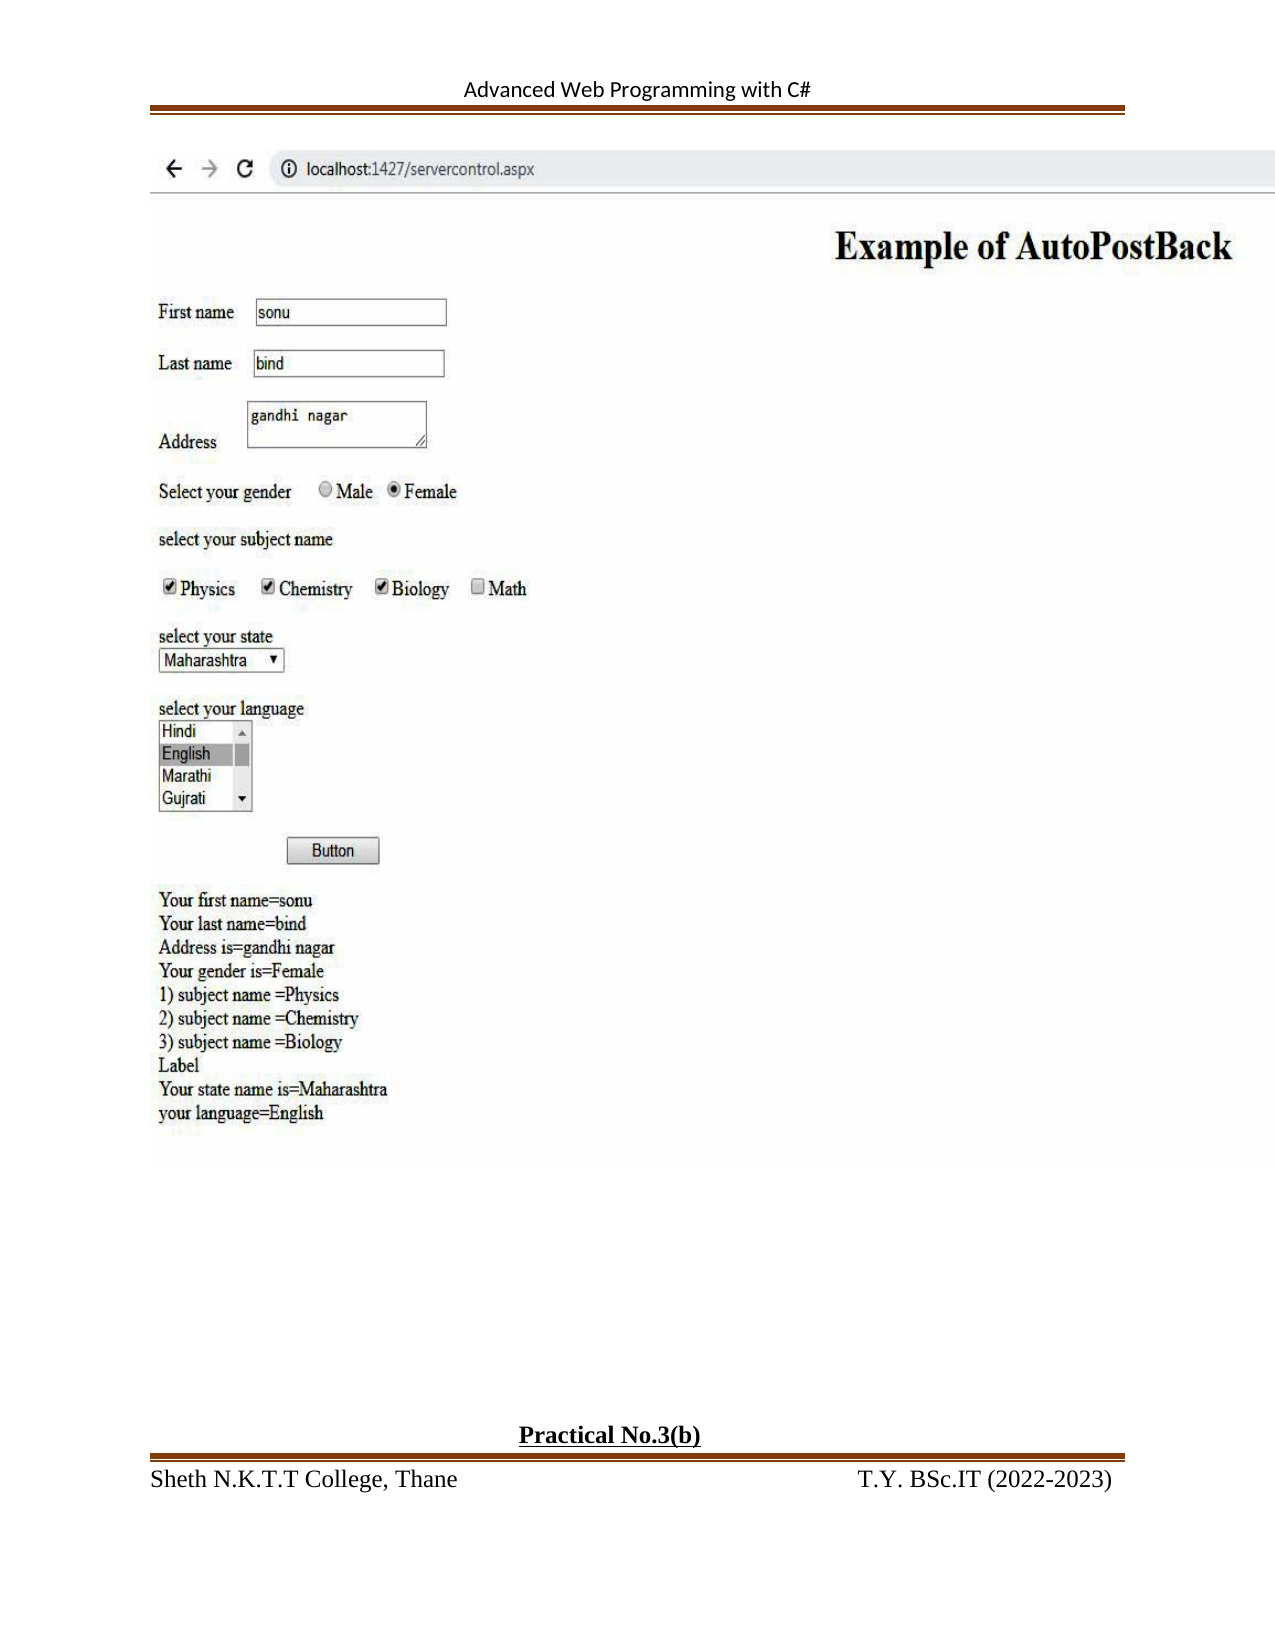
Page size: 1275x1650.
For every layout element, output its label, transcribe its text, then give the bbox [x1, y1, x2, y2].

text Practical No.3(b) [150, 1421, 1125, 1449]
picture [150, 150, 1275, 1164]
